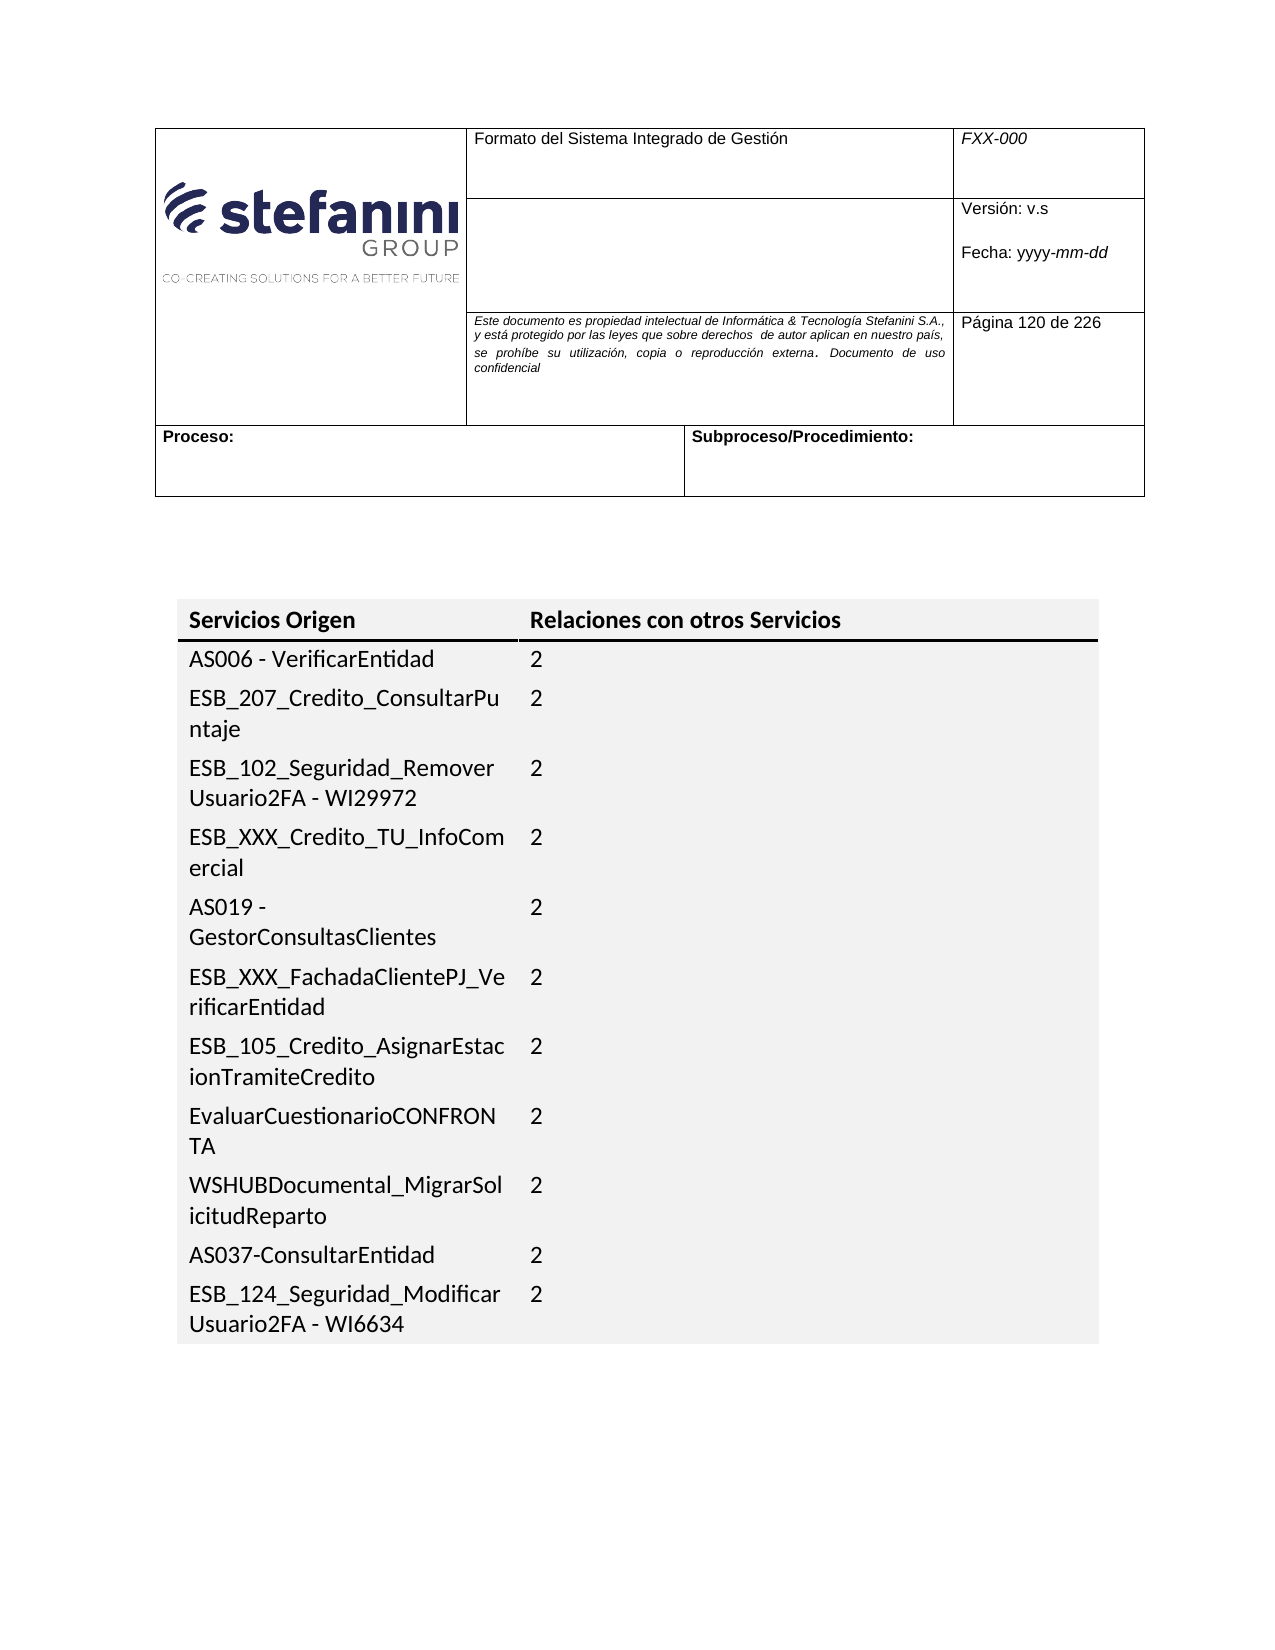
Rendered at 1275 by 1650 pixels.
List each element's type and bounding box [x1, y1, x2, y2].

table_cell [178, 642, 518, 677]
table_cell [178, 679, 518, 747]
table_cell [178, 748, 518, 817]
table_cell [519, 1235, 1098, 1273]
picture [162, 182, 460, 286]
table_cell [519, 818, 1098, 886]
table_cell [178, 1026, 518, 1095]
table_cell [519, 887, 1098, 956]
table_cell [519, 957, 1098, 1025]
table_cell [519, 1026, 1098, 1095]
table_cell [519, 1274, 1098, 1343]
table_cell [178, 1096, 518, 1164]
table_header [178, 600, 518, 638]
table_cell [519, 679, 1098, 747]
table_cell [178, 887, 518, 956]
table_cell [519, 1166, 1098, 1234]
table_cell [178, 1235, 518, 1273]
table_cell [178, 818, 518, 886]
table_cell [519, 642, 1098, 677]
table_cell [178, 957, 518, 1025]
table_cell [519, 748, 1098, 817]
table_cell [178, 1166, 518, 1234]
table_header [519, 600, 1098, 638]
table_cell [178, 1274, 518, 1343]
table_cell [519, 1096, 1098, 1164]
